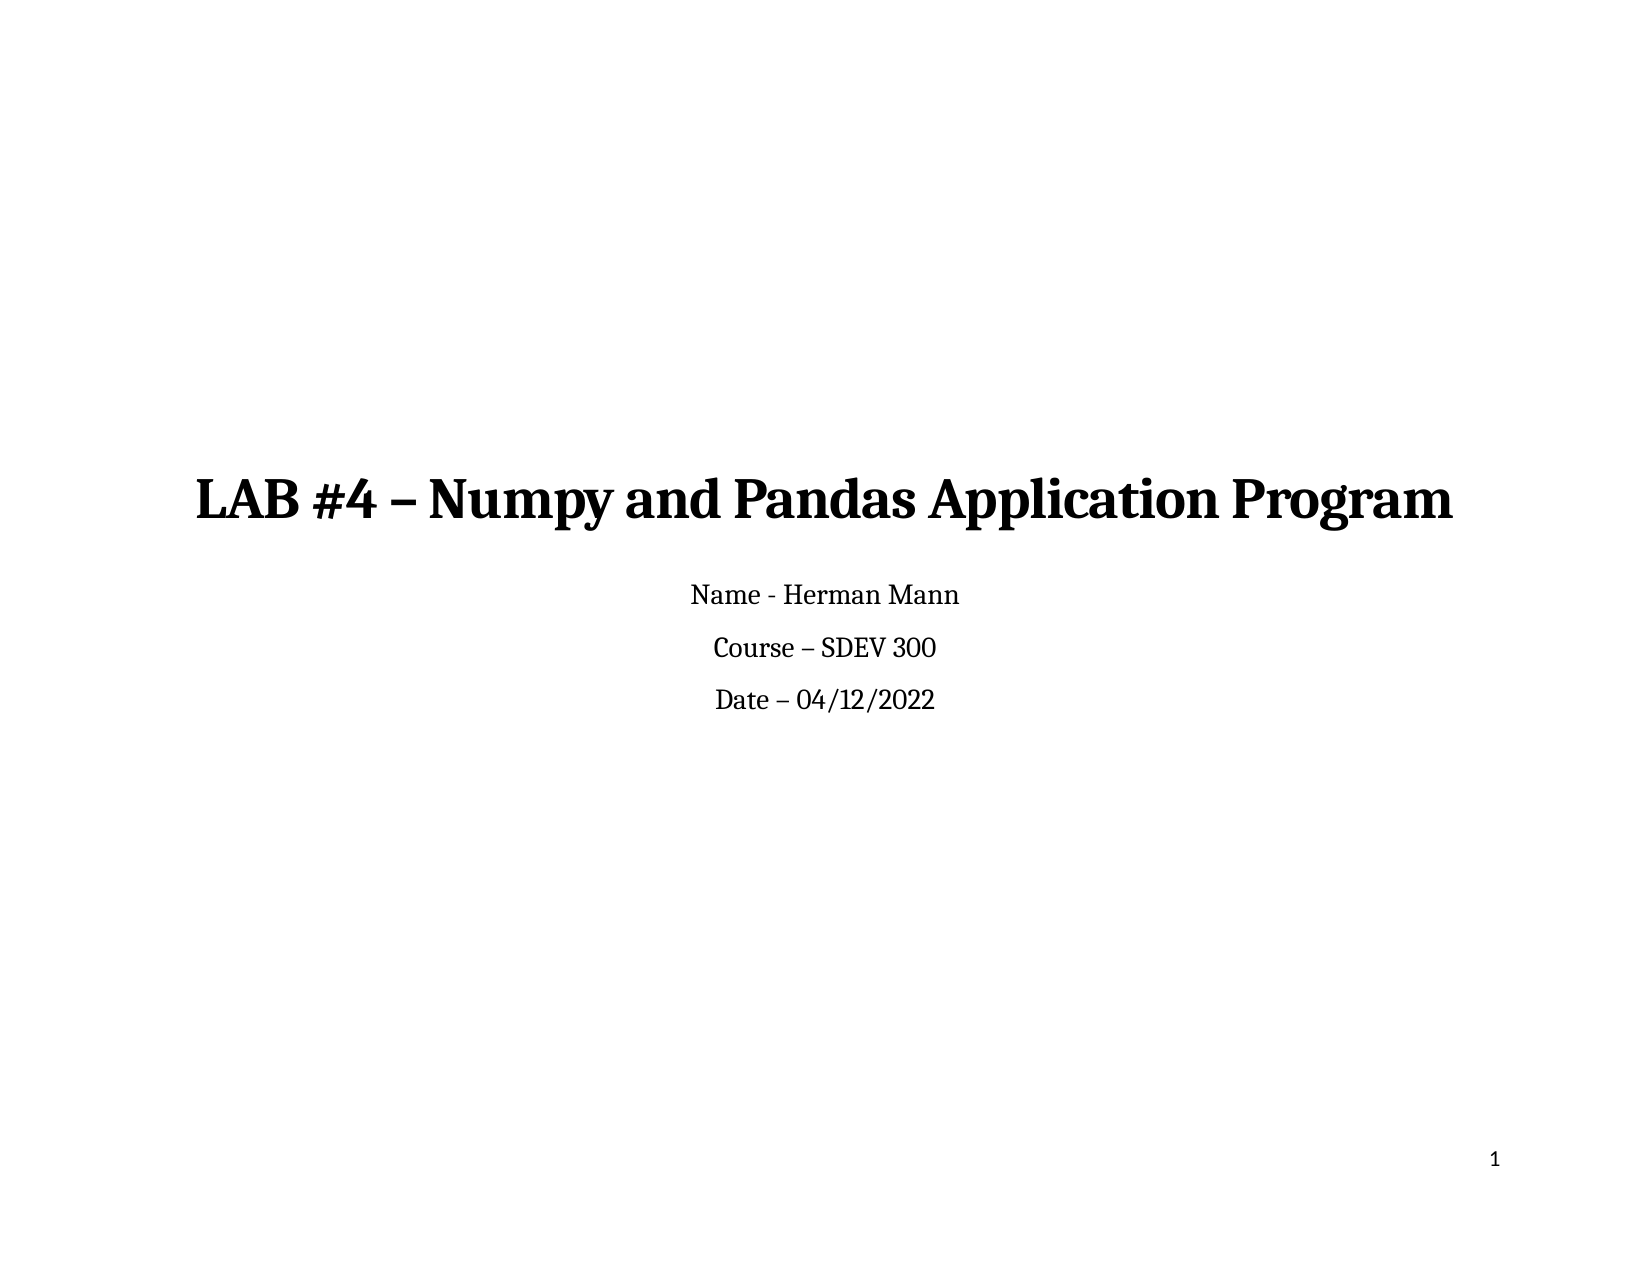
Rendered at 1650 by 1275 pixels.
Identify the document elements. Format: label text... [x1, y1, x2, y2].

text Date – 04/12/2022 [150, 683, 1500, 717]
text Name - Herman Mann [150, 578, 1500, 611]
text Course – SDEV 300 [150, 631, 1500, 664]
title LAB #4 – Numpy and Pandas Application Program [150, 466, 1500, 533]
